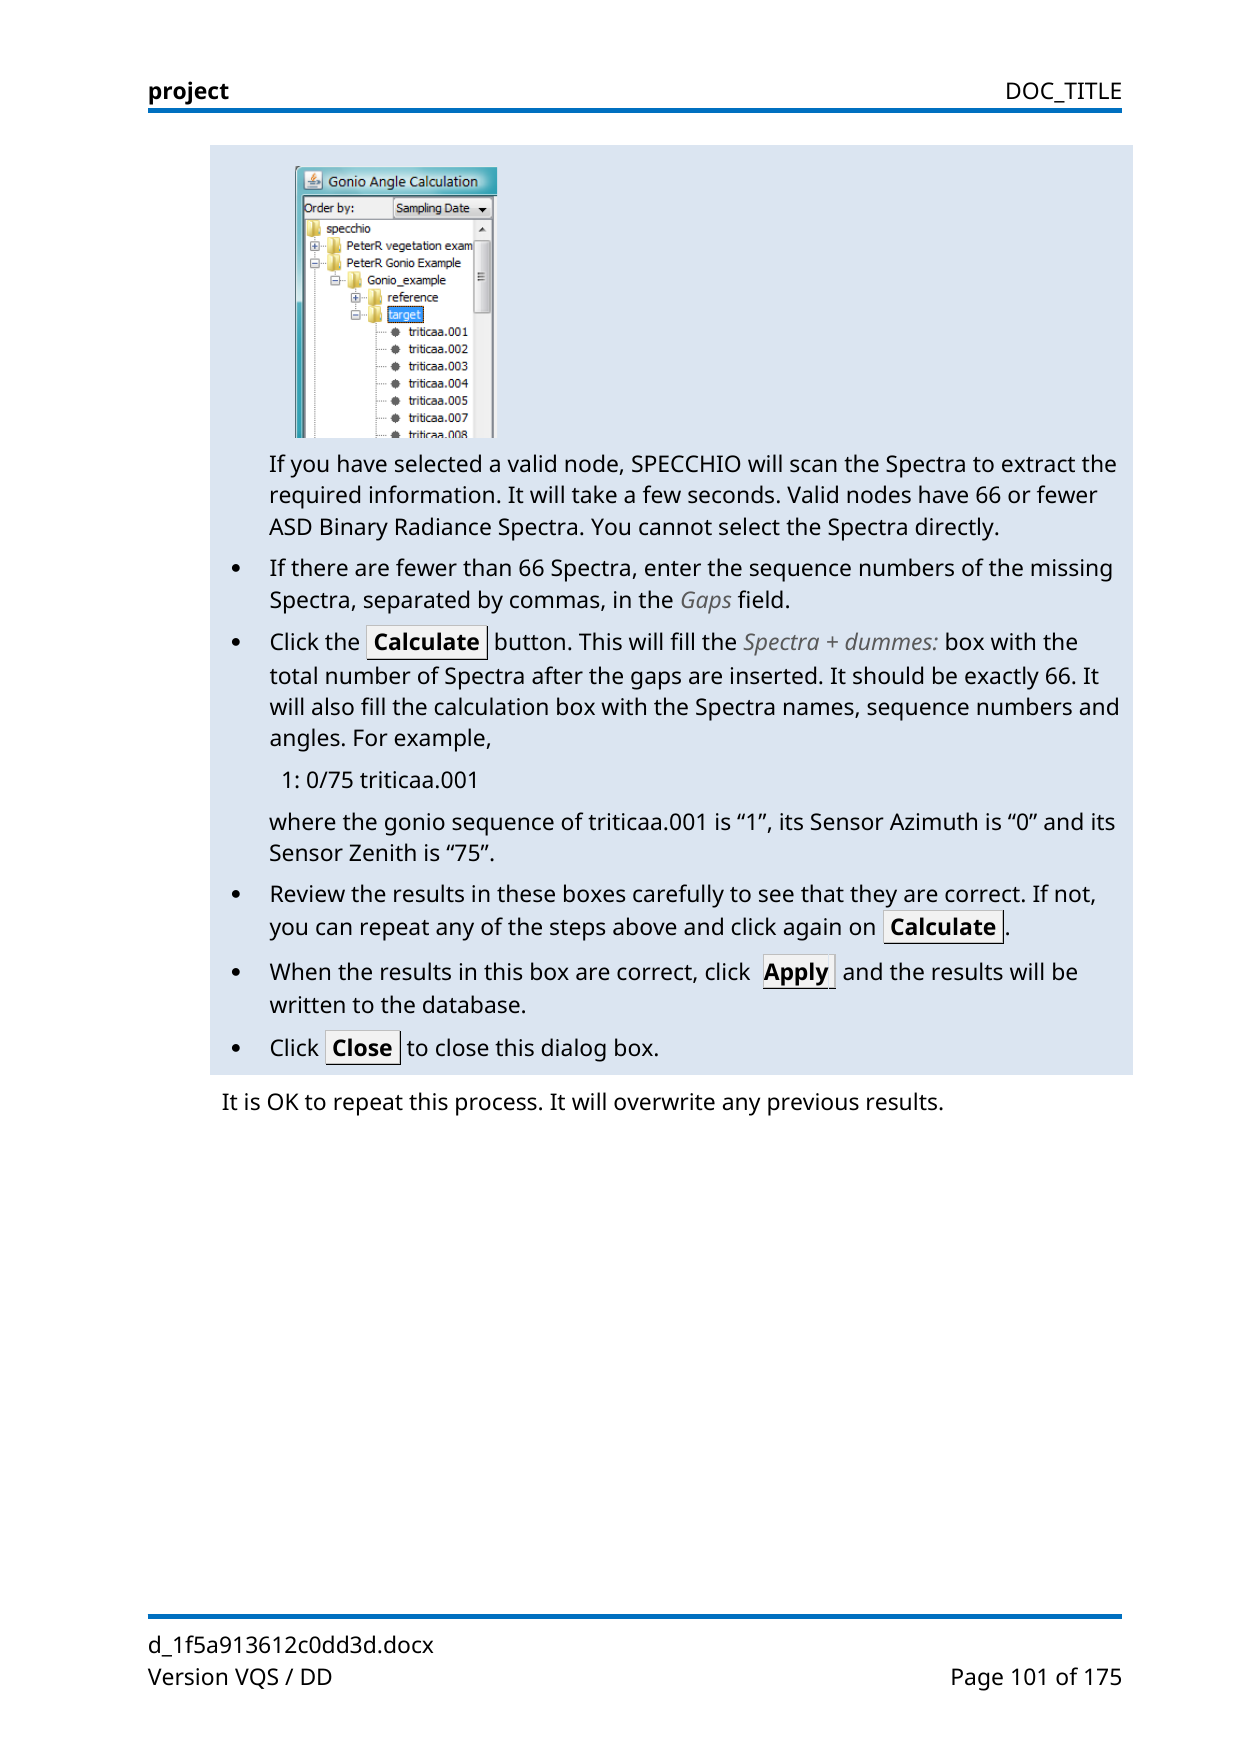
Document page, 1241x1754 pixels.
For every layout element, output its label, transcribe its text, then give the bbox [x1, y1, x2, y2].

text It is OK to repeat this process. It will overwrite any previous results. [222, 1086, 1122, 1117]
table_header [210, 145, 1133, 1075]
picture [295, 166, 498, 438]
